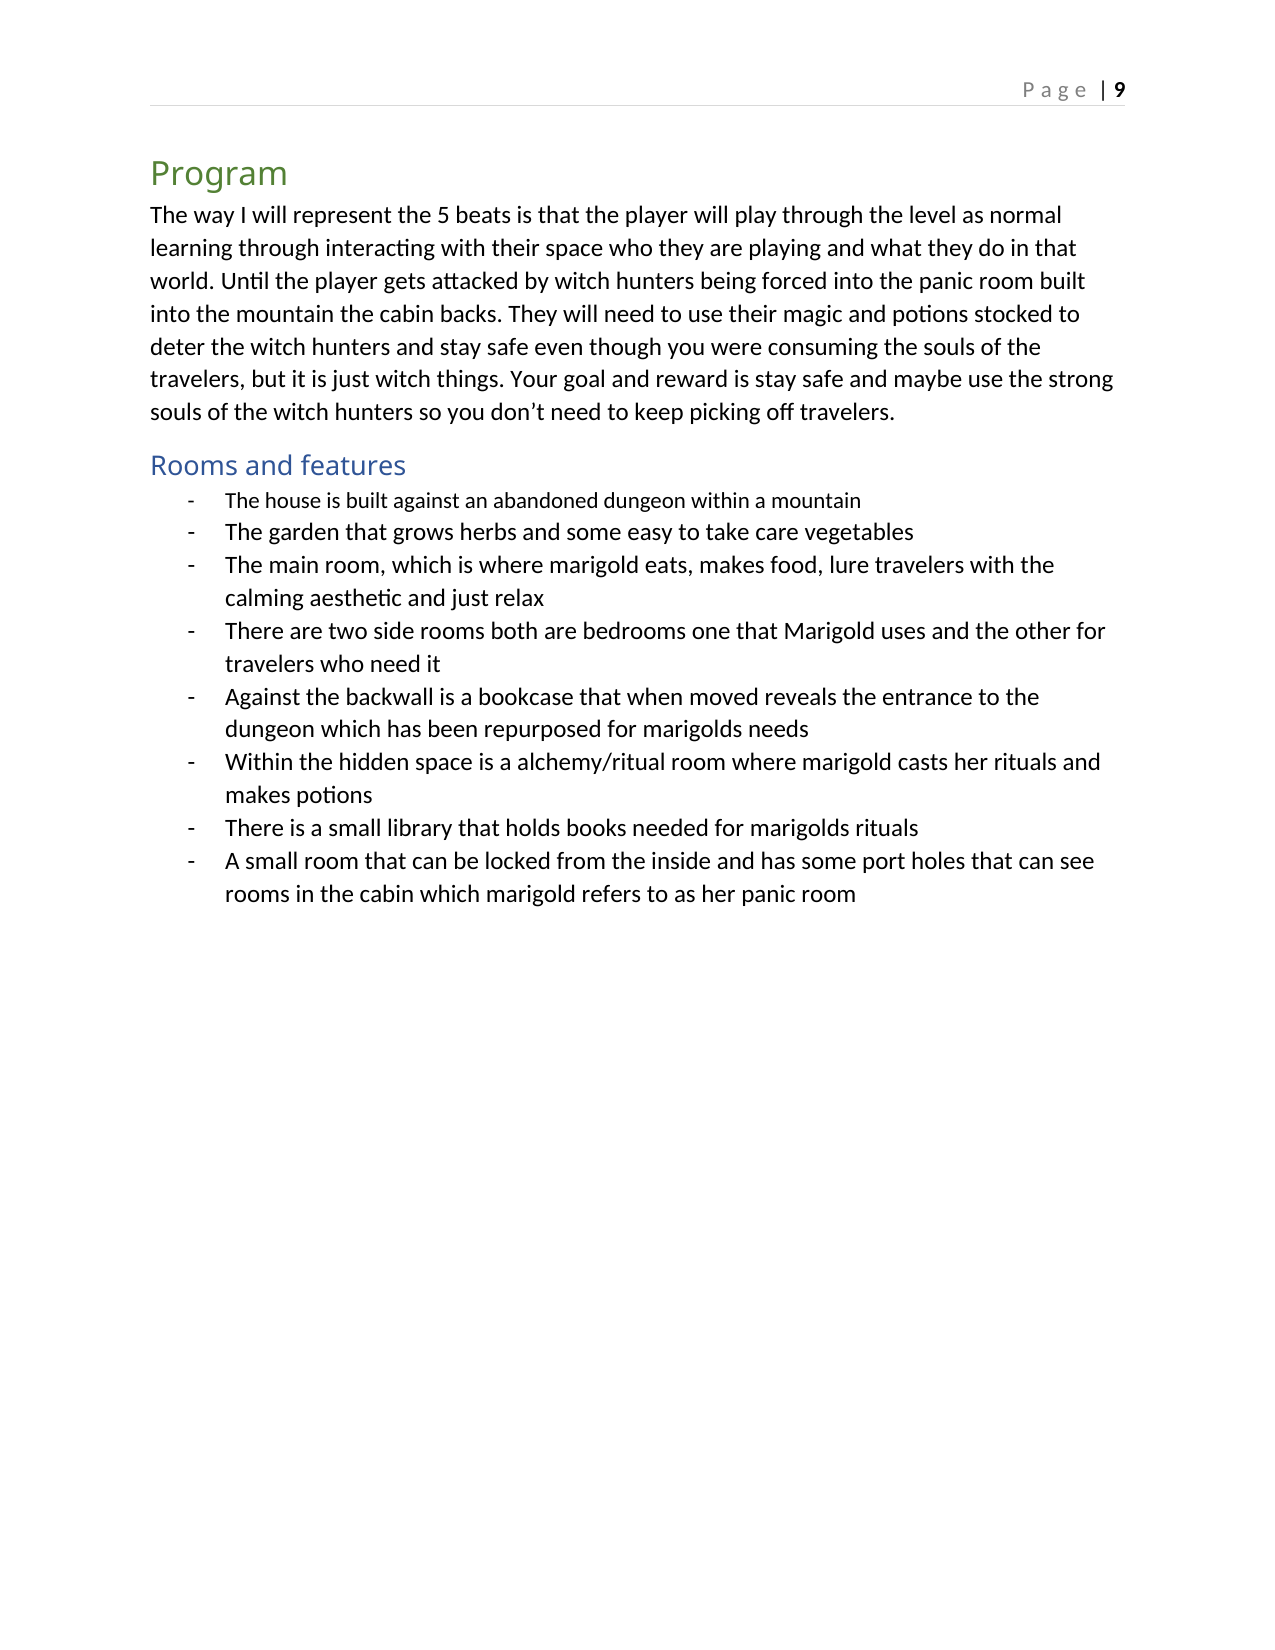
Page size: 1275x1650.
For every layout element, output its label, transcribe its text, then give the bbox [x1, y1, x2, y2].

subtitle Program [150, 150, 1125, 195]
list The garden that grows herbs and some easy to take care vegetables [187, 516, 1125, 547]
list Against the backwall is a bookcase that when moved reveals the entrance to the dungeon which has been repurposed for marigolds needs [187, 681, 1125, 744]
subtitle Rooms and features [150, 446, 1125, 483]
list There is a small library that holds books needed for marigolds rituals [187, 812, 1125, 843]
list Within the hidden space is a alchemy/ritual room where marigold casts her rituals and makes potions [187, 746, 1125, 810]
text The way I will represent the 5 beats is that the player will play through the level as normal learning through interacting with their space who they are playing and what they do in that world. Until the player gets attacked by witch hunters being forced into the panic room built into the mountain the cabin backs. They will need to use their magic and potions stocked to deter the witch hunters and stay safe even though you were consuming the souls of the travelers, but it is just witch things. Your goal and reward is stay safe and maybe use the strong souls of the witch hunters so you don’t need to keep picking off travelers. [150, 199, 1125, 427]
list The house is built against an abandoned dungeon within a mountain [187, 486, 1125, 514]
list A small room that can be locked from the inside and has some port holes that can see rooms in the cabin which marigold refers to as her panic room [187, 845, 1125, 909]
list There are two side rooms both are bedrooms one that Marigold uses and the other for travelers who need it [187, 615, 1125, 678]
list The main room, which is where marigold eats, makes food, lure travelers with the calming aesthetic and just relax [187, 549, 1125, 612]
